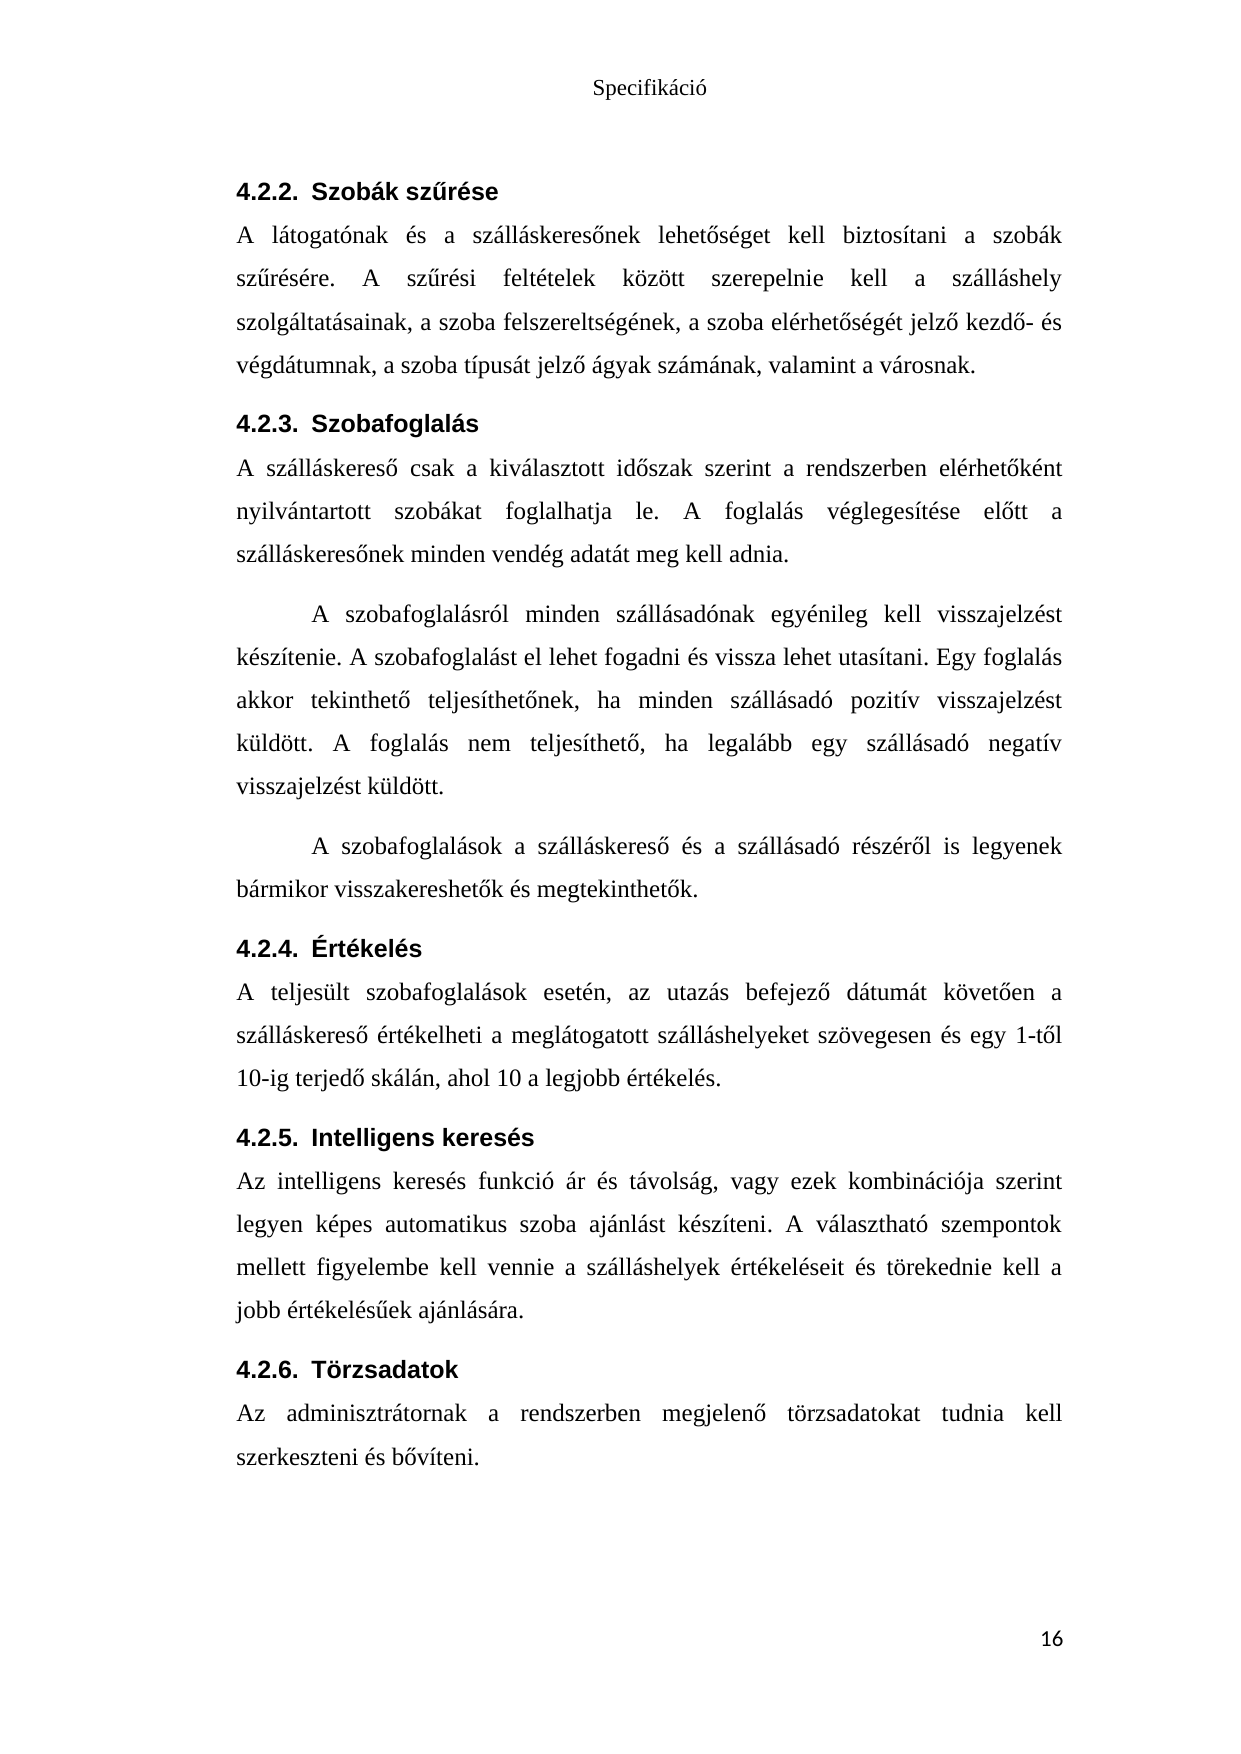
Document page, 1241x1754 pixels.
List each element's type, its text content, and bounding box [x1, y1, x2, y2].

subtitle Törzsadatok [236, 1355, 1063, 1384]
subtitle Értékelés [236, 934, 1063, 963]
subtitle Szobák szűrése [236, 177, 1063, 206]
text A szobafoglalások a szálláskereső és a szállásadó részéről is legyenek bármikor visszakereshetők és megtekinthetők. [236, 831, 1063, 903]
text A szobafoglalásról minden szállásadónak egyénileg kell visszajelzést készítenie. A szobafoglalást el lehet fogadni és vissza lehet utasítani. Egy foglalás akkor tekinthető teljesíthetőnek, ha minden szállásadó pozitív visszajelzést küldött. A foglalás nem teljesíthető, ha legalább egy szállásadó negatív visszajelzést küldött. [236, 599, 1063, 800]
text Az intelligens keresés funkció ár és távolság, vagy ezek kombinációja szerint legyen képes automatikus szoba ajánlást készíteni. A választható szempontok mellett figyelembe kell vennie a szálláshelyek értékeléseit és törekednie kell a jobb értékelésűek ajánlására. [236, 1166, 1063, 1324]
subtitle Szobafoglalás [236, 409, 1063, 438]
text Az adminisztrátornak a rendszerben megjelenő törzsadatokat tudnia kell szerkeszteni és bővíteni. [236, 1398, 1063, 1470]
text A teljesült szobafoglalások esetén, az utazás befejező dátumát követően a szálláskereső értékelheti a meglátogatott szálláshelyeket szövegesen és egy 1-től 10-ig terjedő skálán, ahol 10 a legjobb értékelés. [236, 977, 1063, 1092]
subtitle Intelligens keresés [236, 1123, 1063, 1152]
text A szálláskereső csak a kiválasztott időszak szerint a rendszerben elérhetőként nyilvántartott szobákat foglalhatja le. A foglalás véglegesítése előtt a szálláskeresőnek minden vendég adatát meg kell adnia. [236, 453, 1063, 568]
text A látogatónak és a szálláskeresőnek lehetőséget kell biztosítani a szobák szűrésére. A szűrési feltételek között szerepelnie kell a szálláshely szolgáltatásainak, a szoba felszereltségének, a szoba elérhetőségét jelző kezdő- és végdátumnak, a szoba típusát jelző ágyak számának valamint a városnak. [236, 220, 1063, 378]
